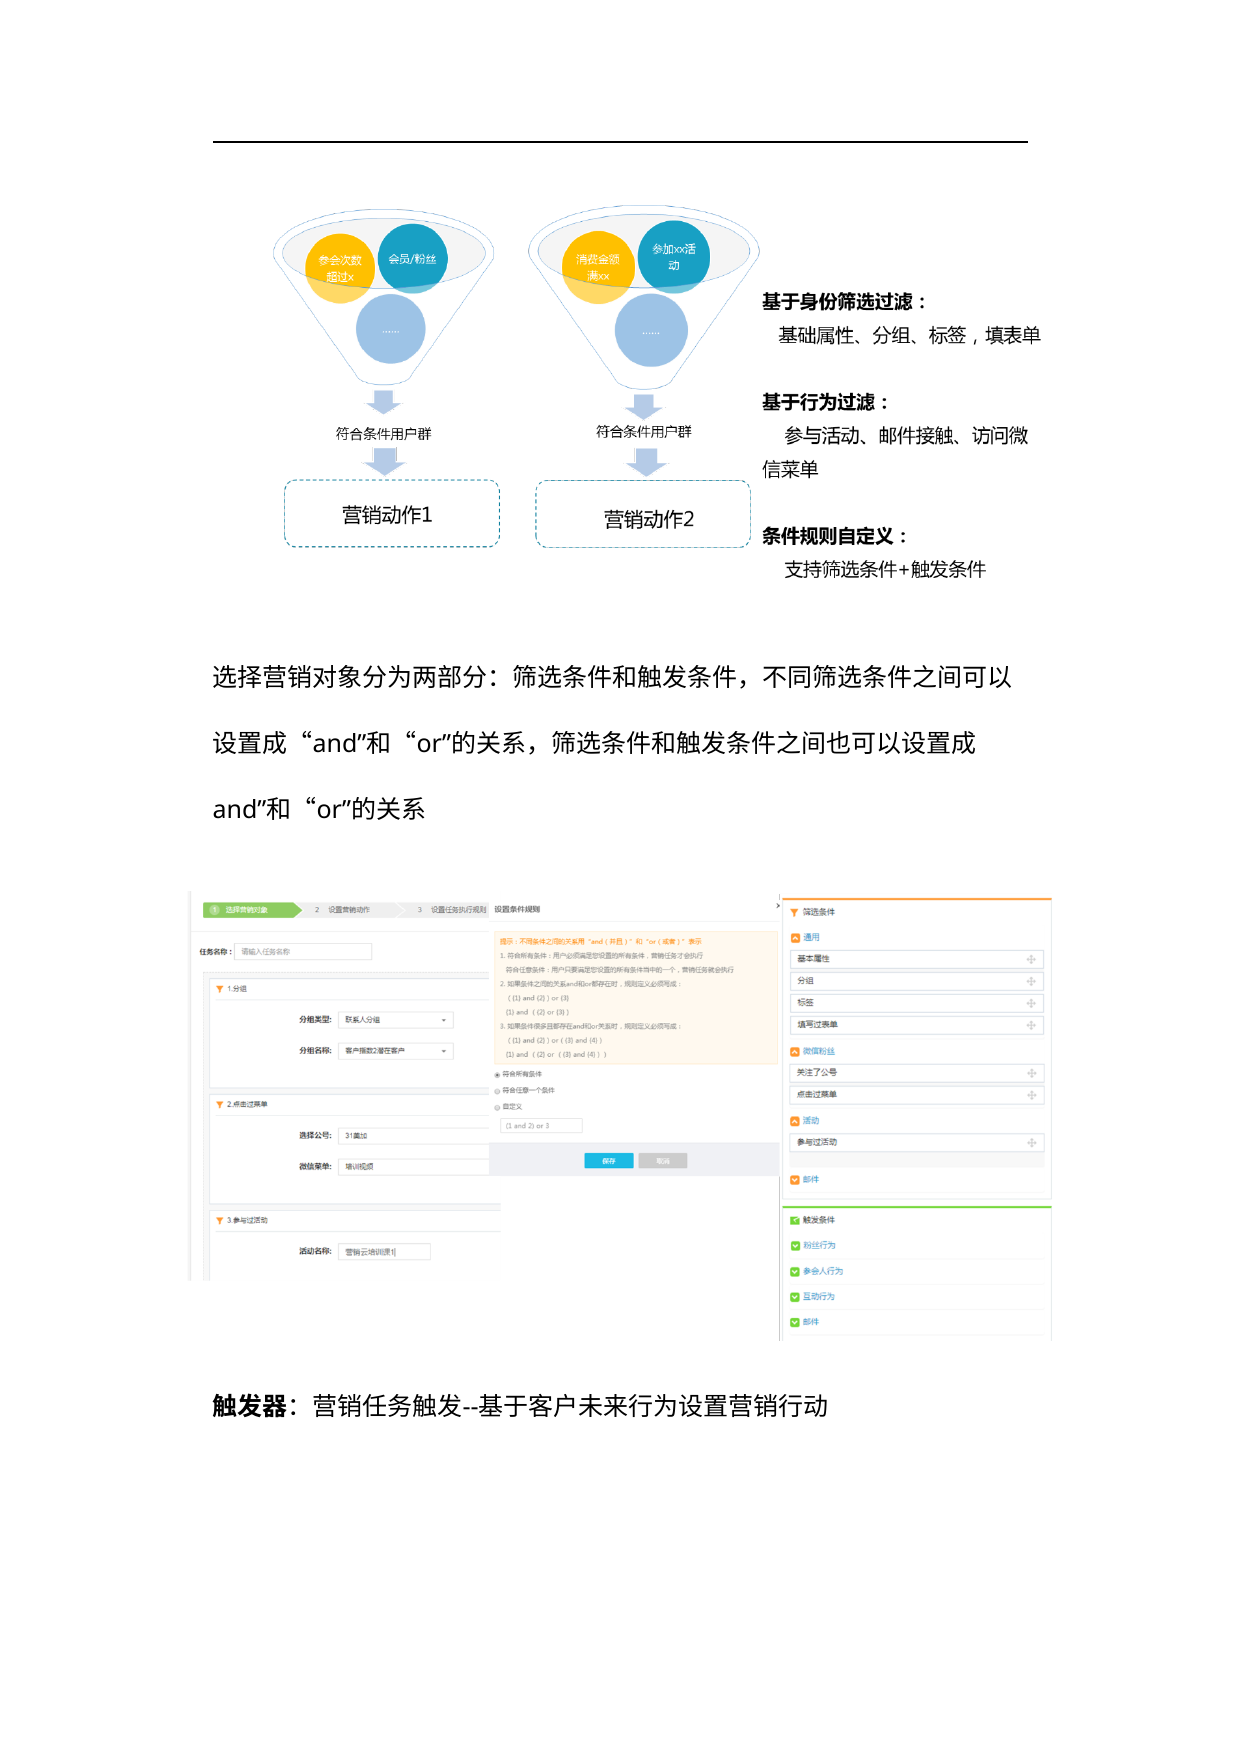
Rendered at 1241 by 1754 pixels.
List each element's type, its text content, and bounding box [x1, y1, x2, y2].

text 触发器：营销任务触发--基于客户未来行为设置营销行动 [212, 1383, 1028, 1427]
picture [187, 891, 1053, 1341]
text 选择营销对象分为两部分：筛选条件和触发条件，不同筛选条件之间可以设置成“and”和“or”的关系，筛选条件和触发条件之间也可以设置成and”和“or”的关系 [212, 654, 1028, 830]
picture [187, 203, 1053, 614]
